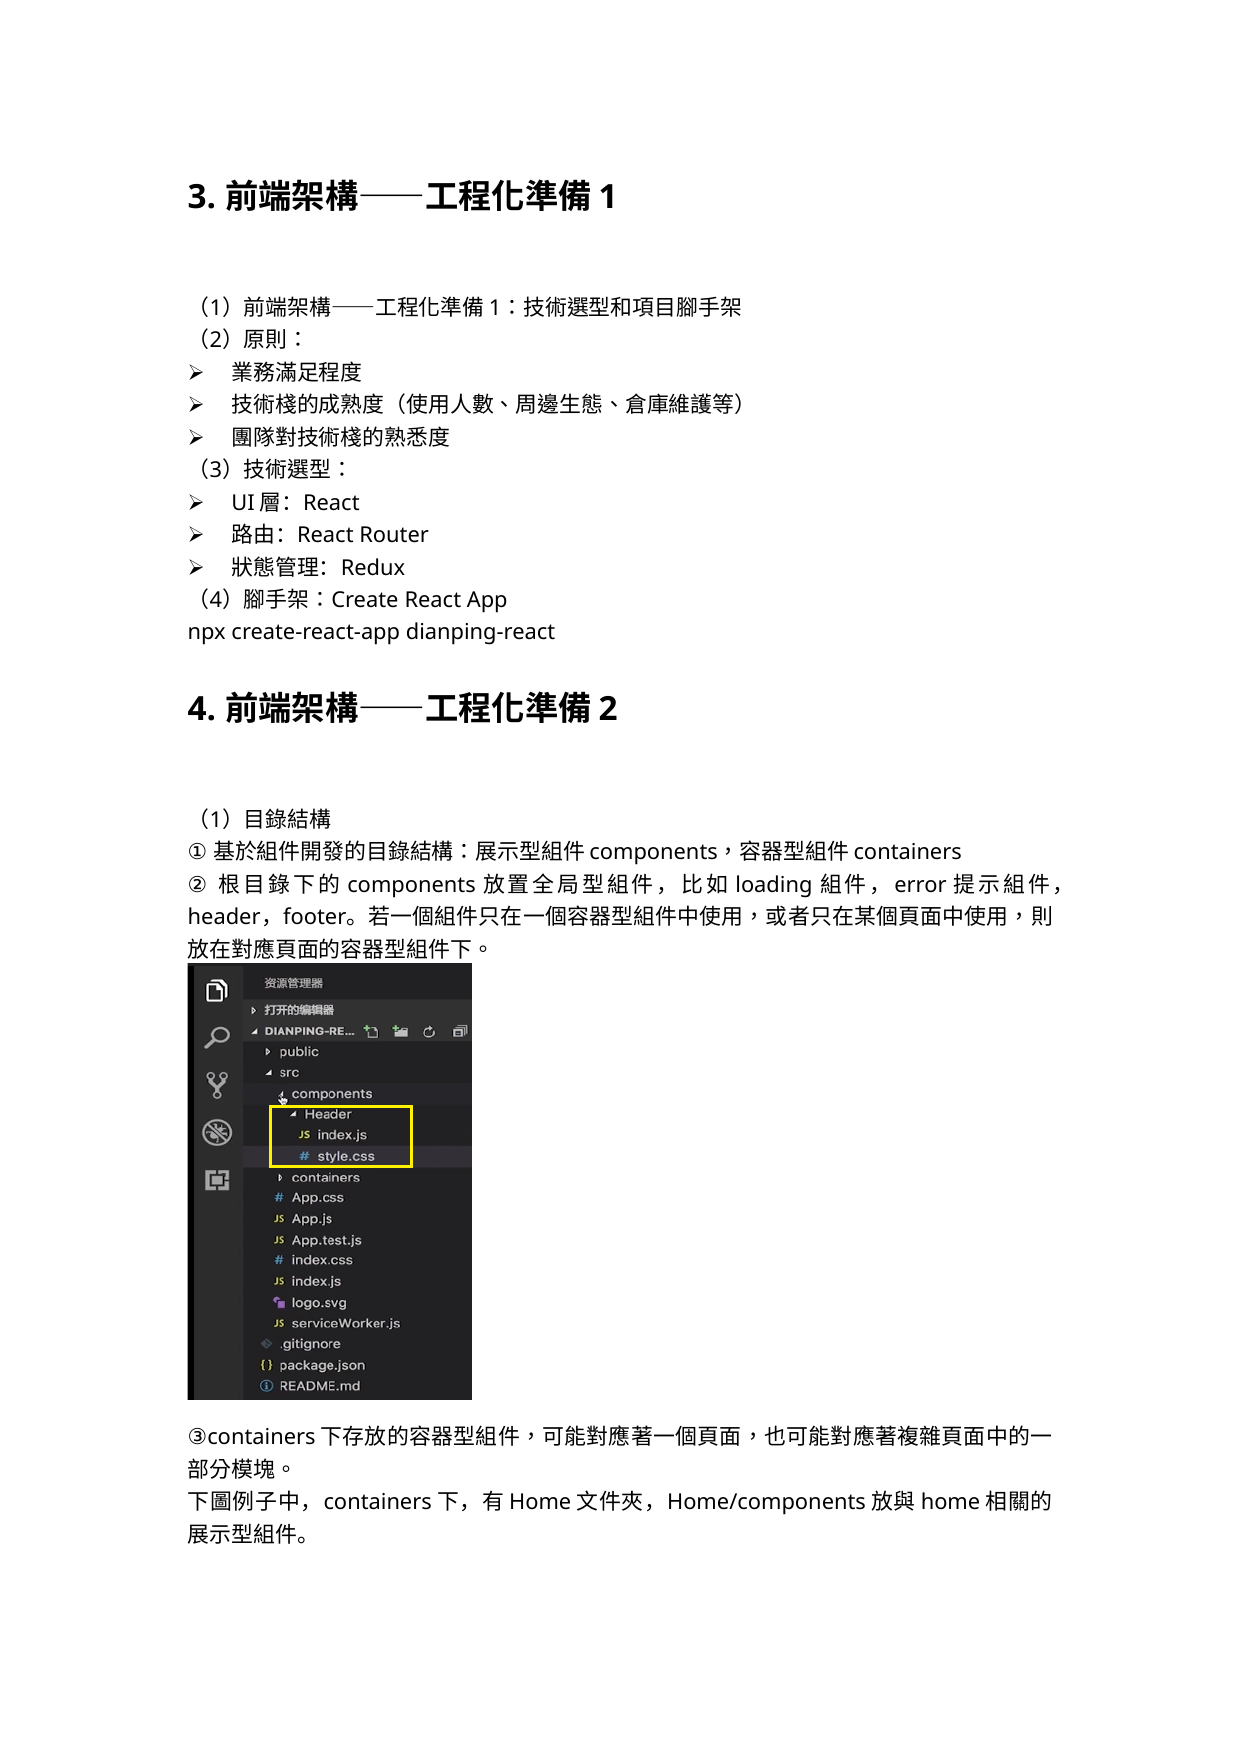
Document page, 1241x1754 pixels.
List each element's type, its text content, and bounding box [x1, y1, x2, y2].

text 下圖例子中，containers下，有Home文件夾，Home/components放與home相關的展示型組件。 [187, 1484, 1053, 1549]
list UI層：React [187, 484, 1053, 517]
text ③containers下存放的容器型組件，可能對應著一個頁面，也可能對應著複雜頁面中的一部分模塊。 [187, 1419, 1053, 1484]
list 狀態管理：Redux [187, 549, 1053, 582]
picture [187, 963, 472, 1400]
text npx create-react-app dianping-react [187, 614, 1053, 647]
subtitle 前端架構——工程化準備2 [187, 674, 1053, 739]
text （2）原則： [187, 322, 1053, 354]
list 路由：React Router [187, 517, 1053, 549]
list 技術棧的成熟度（使用人數、周邊生態、倉庫維護等） [187, 387, 1053, 419]
subtitle 前端架構——工程化準備1 [187, 162, 1053, 227]
list 團隊對技術棧的熟悉度 [187, 419, 1053, 452]
text ① 基於組件開發的目錄結構：展示型組件components，容器型組件containers [187, 834, 1053, 866]
list 業務滿足程度 [187, 354, 1053, 387]
text （1）前端架構——工程化準備1：技術選型和項目腳手架 [187, 289, 1053, 322]
text ② 根目錄下的components放置全局型組件，比如loading組件，error提示組件，header，footer。若一個組件只在一個容器型組件中使用，或者只在某個頁面中使用，則放在對應頁面的容器型組件下。 [187, 866, 1053, 964]
text （1）目錄結構 [187, 801, 1053, 834]
text （3）技術選型： [187, 452, 1053, 484]
text （4）腳手架：Create React App [187, 582, 1053, 614]
